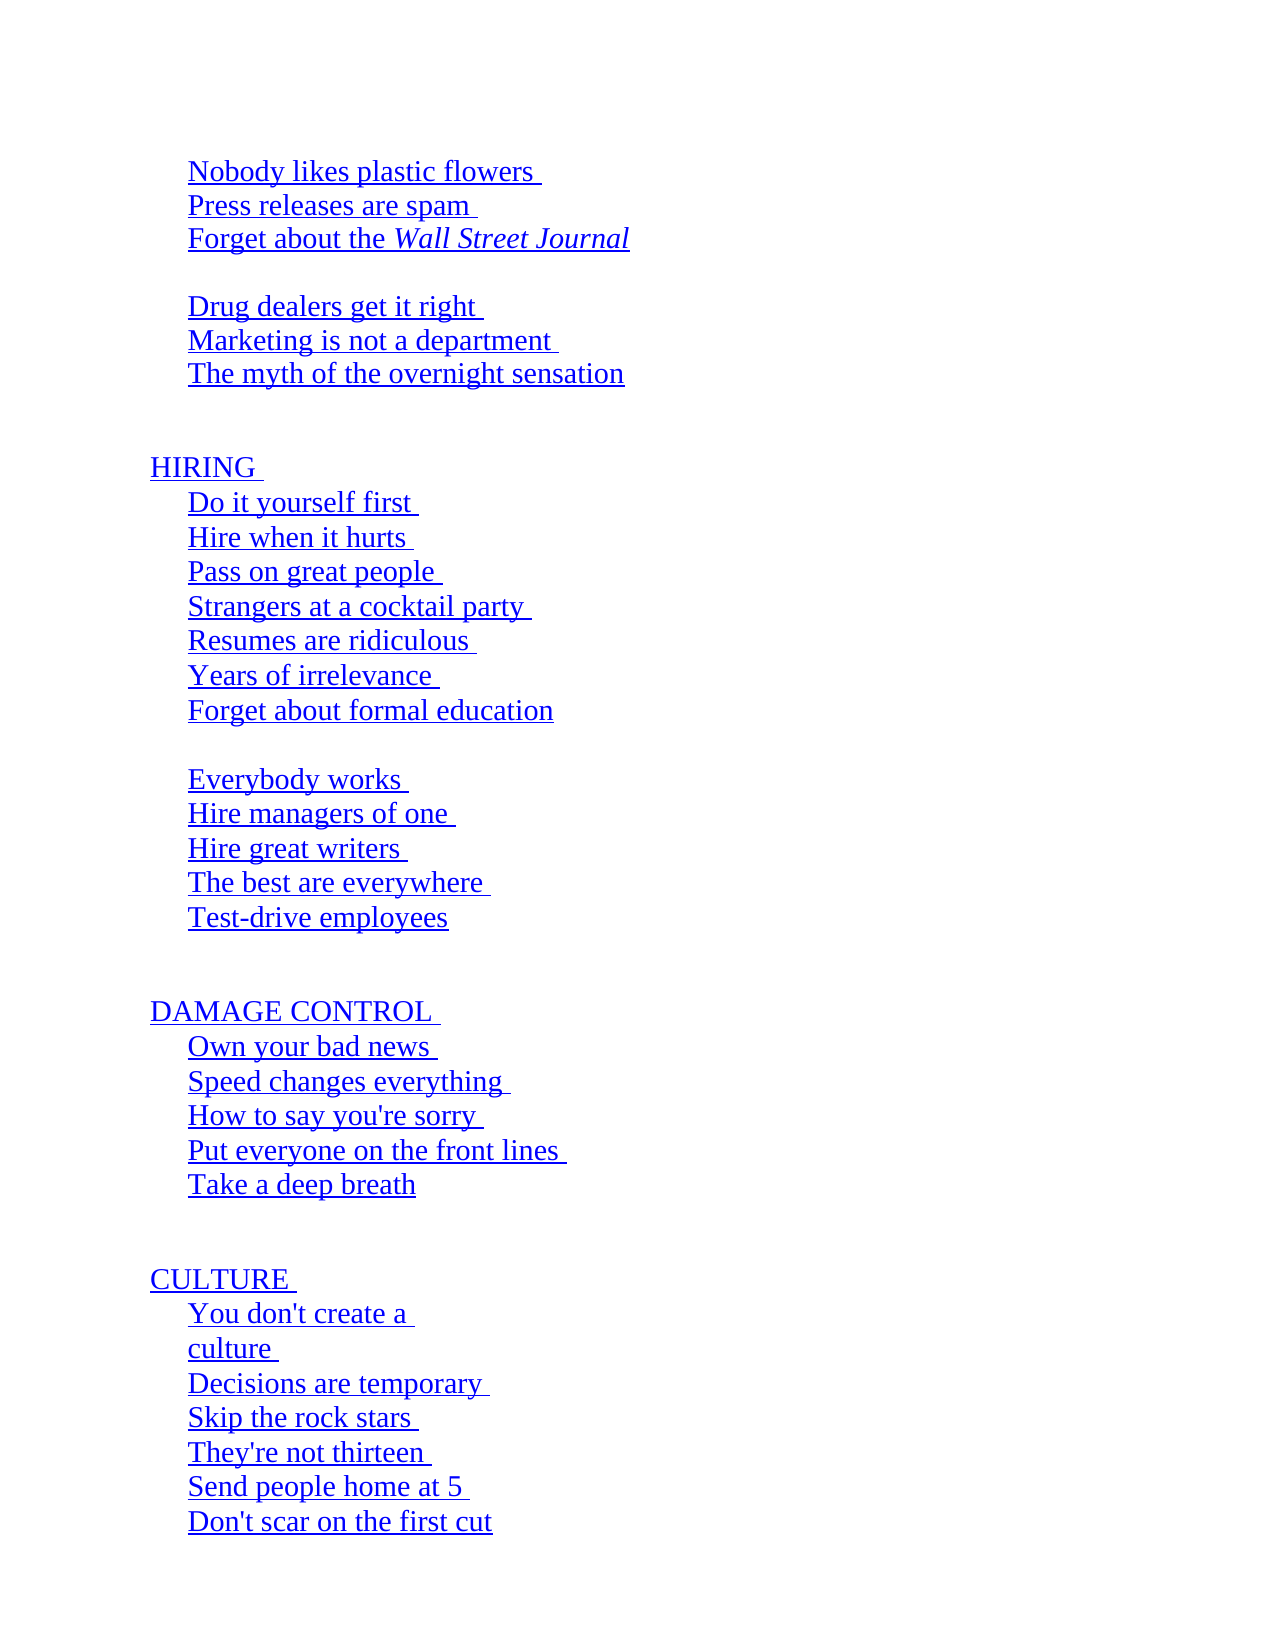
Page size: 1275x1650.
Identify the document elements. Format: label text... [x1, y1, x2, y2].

text DAMAGE CONTROL Own your bad news Speed changes everything How to say you're sorry Put everyone on the front lines Take a deep breath [150, 994, 570, 1202]
text Nobody likes plastic flowers Press releases are spam Forget about the Wall Street Journal Drug dealers get it right Marketing is not a department The myth of the overnight sensation [187, 154, 630, 250]
text HIRING Do it yourself first Hire when it hurts Pass on great people Strangers at a cocktail party Resumes are ridiculous Years of irrelevance Forget about formal education Everybody works Hire managers of one Hire great writers The best are everywhere Test-drive employees [150, 450, 555, 934]
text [150, 1262, 495, 1538]
text Nobody likes plastic flowers Press releases are spam Forget about the Wall Street Journal Drug dealers get it right Marketing is not a department The myth of the overnight sensation [187, 251, 630, 390]
